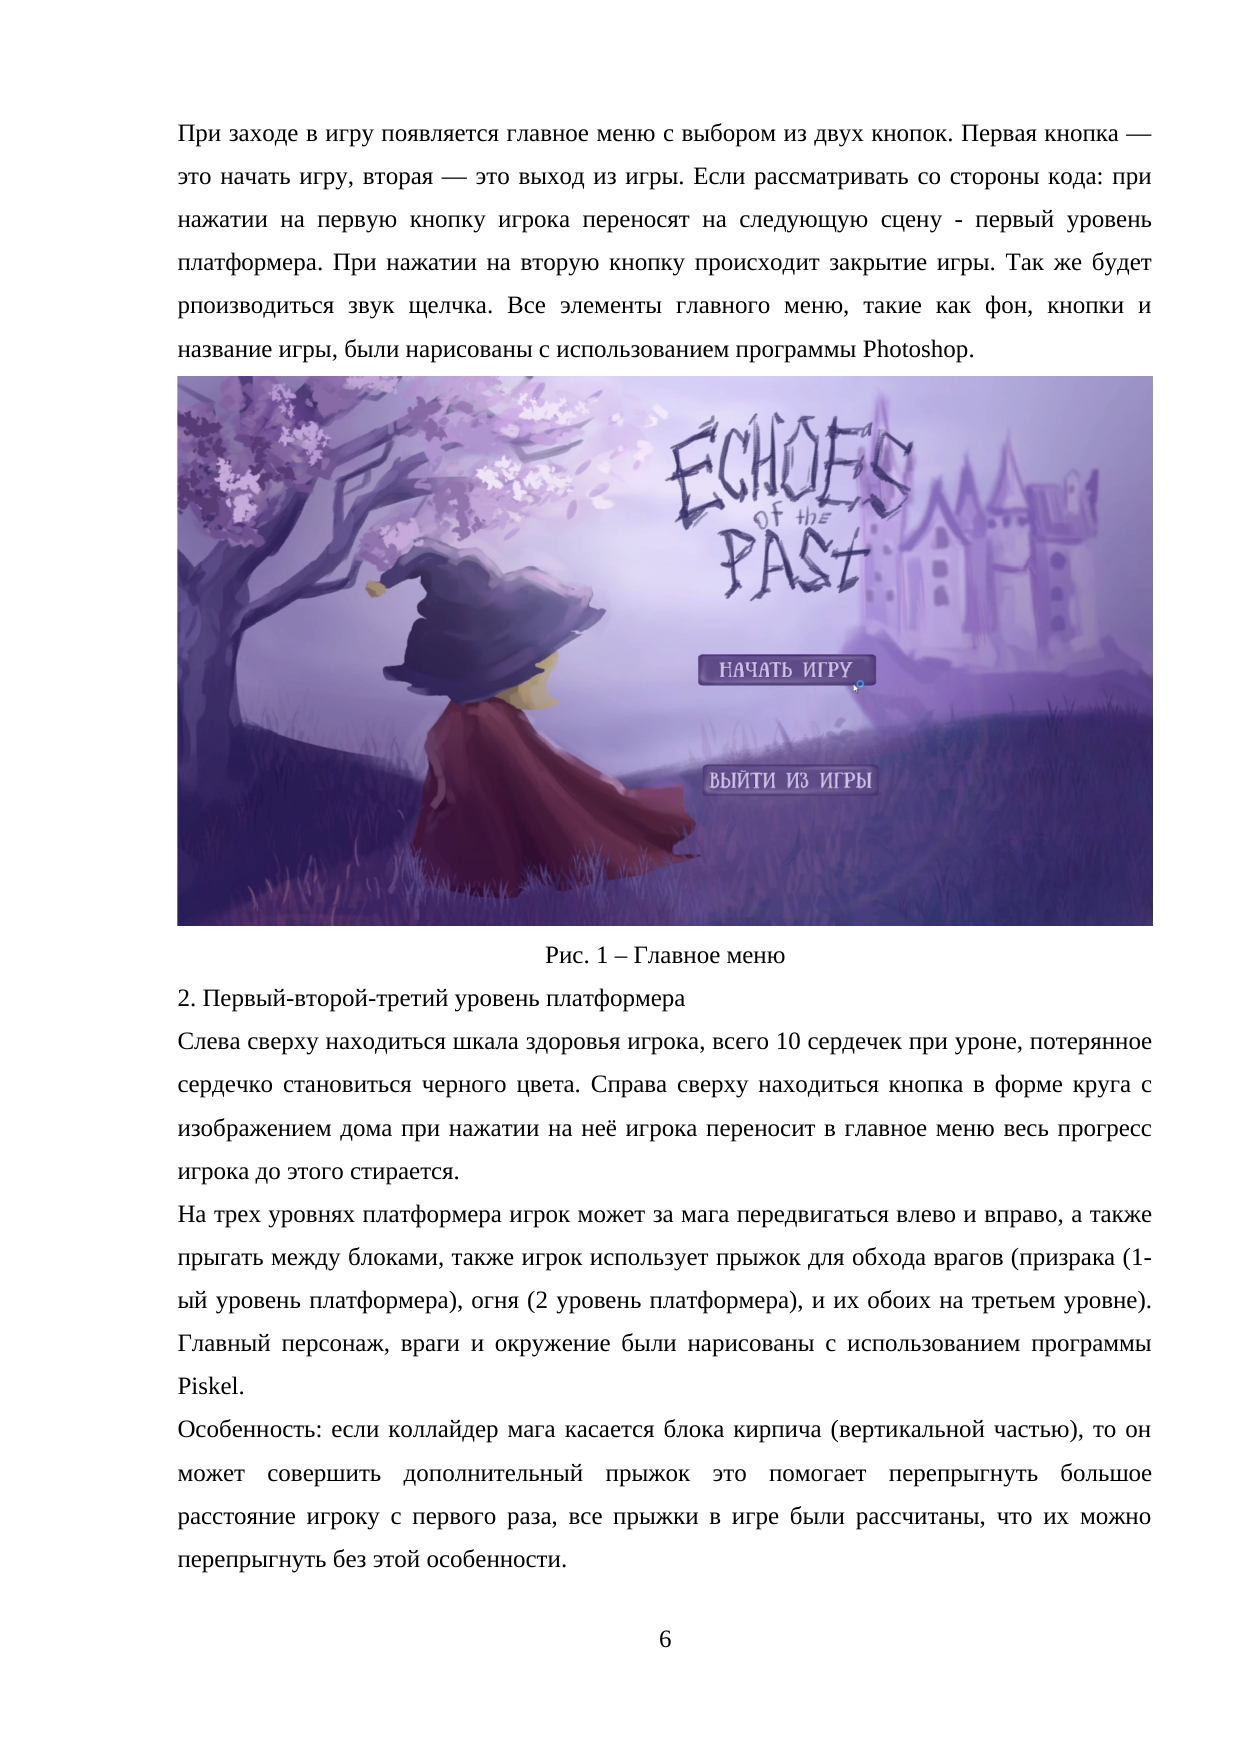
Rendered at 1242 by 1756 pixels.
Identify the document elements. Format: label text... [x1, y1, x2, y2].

text Особенность: если коллайдер мага касается блока кирпича (вертикальной частью), то он может совершить дополнительный прыжок это помогает перепрыгнуть большое расстояние игроку с первого раза, все прыжки в игре были рассчитаны, что их можно перепрыгнуть без этой особенности. [177, 1414, 1153, 1573]
text Слева сверху находиться шкала здоровья игрока, всего 10 сердечек при уроне, потерянное сердечко становиться черного цвета. Справа сверху находиться кнопка в форме круга с изображением дома при нажатии на неё игрока переносит в главное меню весь прогресс игрока до этого стирается. [177, 1026, 1153, 1184]
text 2. Первый-второй-третий уровень платформера [177, 983, 1153, 1012]
picture [177, 376, 1153, 926]
text При заходе в игру появляется главное меню с выбором из двух кнопок. Первая кнопка — это начать игру, вторая — это выход из игры. Если рассматривать со стороны кода: при нажатии на первую кнопку игрока переносят на следующую сцену - первый уровень платформера. При нажатии на вторую кнопку происходит закрытие игры. Так же будет рпоизводиться звук щелчка. Все элементы главного меню, такие как фон, кнопки и название игры, были нарисованы с использованием программы Photoshop. [177, 118, 1153, 362]
text На трех уровнях платформера игрок может за мага передвигаться влево и вправо, а также прыгать между блоками, также игрок использует прыжок для обхода врагов (призрака (1-ый уровень платформера), огня (2 уровень платформера), и их обоих на третьем уровне). Главный персонаж, враги и окружение были нарисованы с использованием программы Piskel. [177, 1199, 1153, 1400]
text Рис. 1 – Главное меню [177, 940, 1153, 969]
